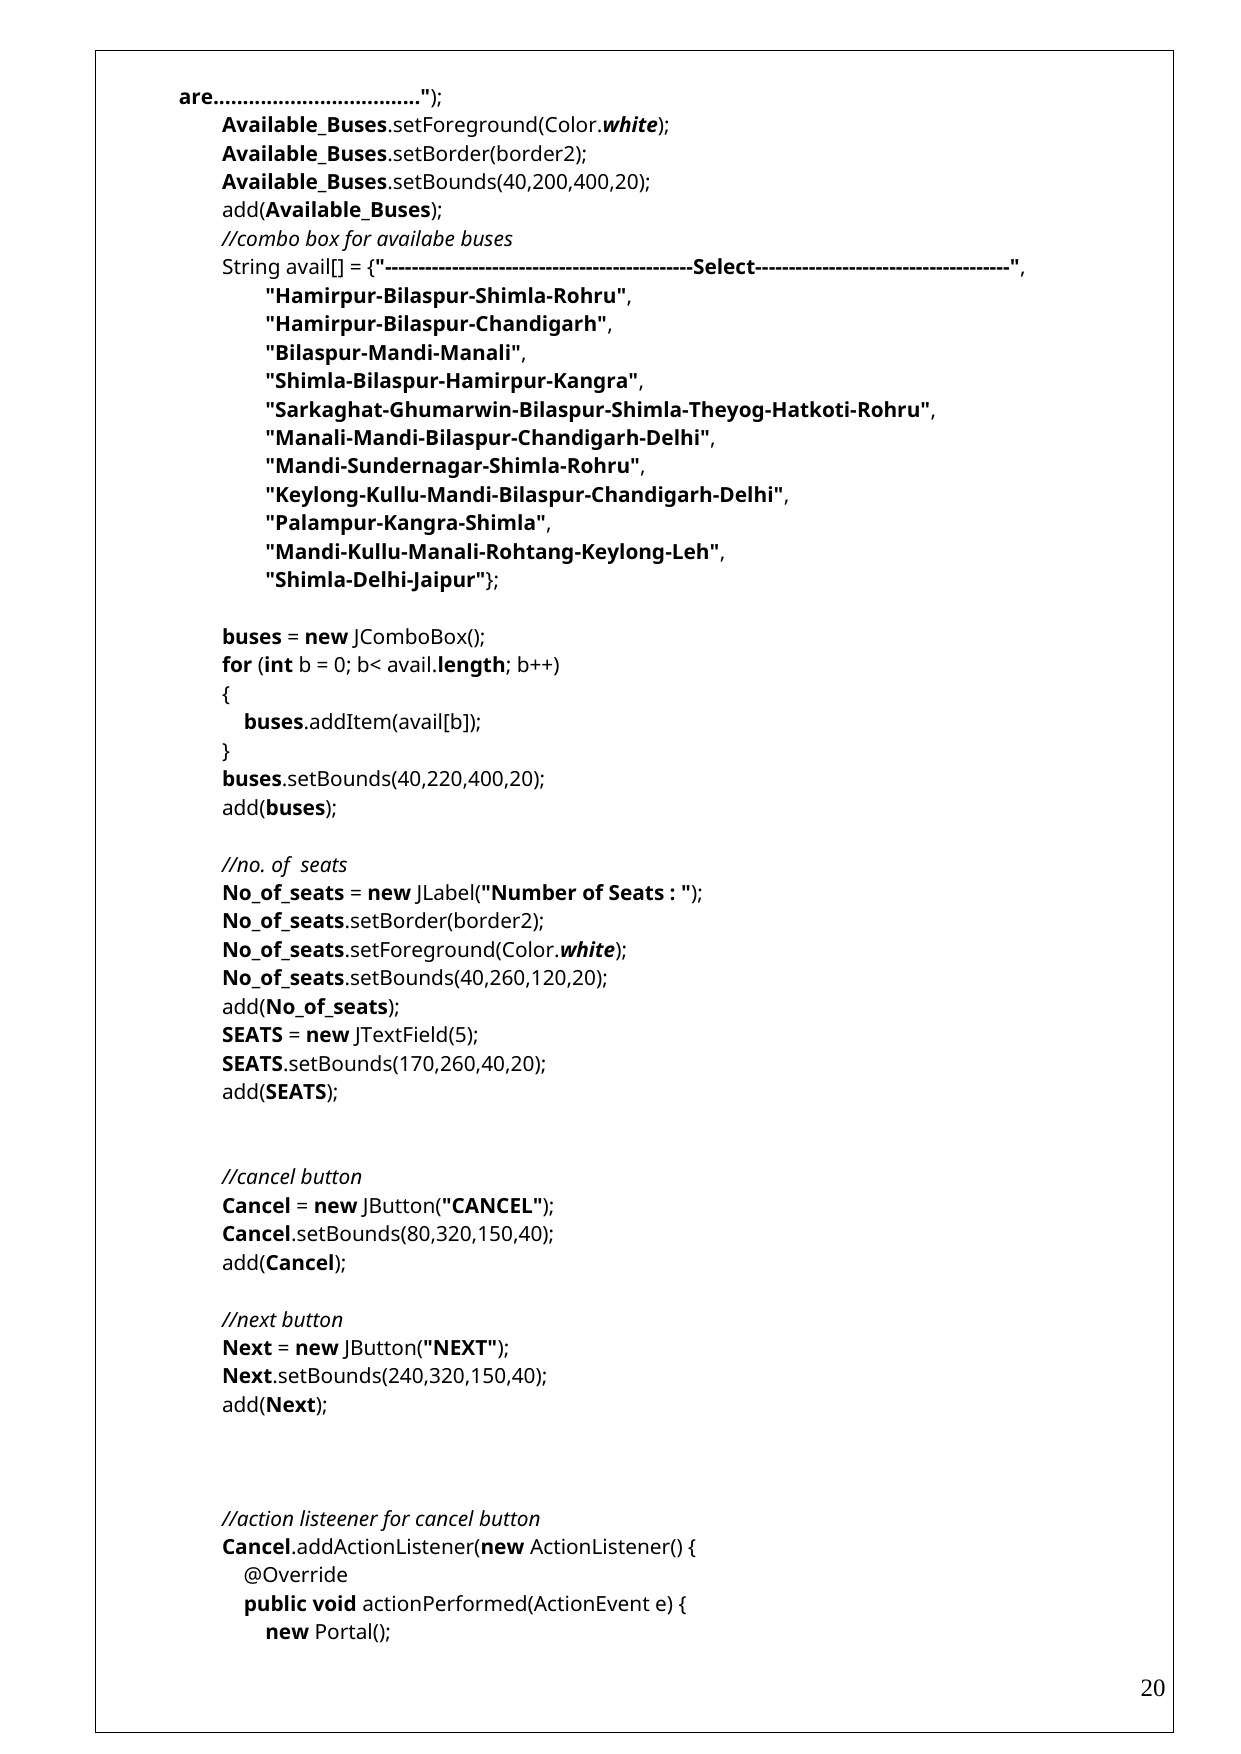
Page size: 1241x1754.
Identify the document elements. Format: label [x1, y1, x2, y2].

text [149, 82, 1165, 1646]
